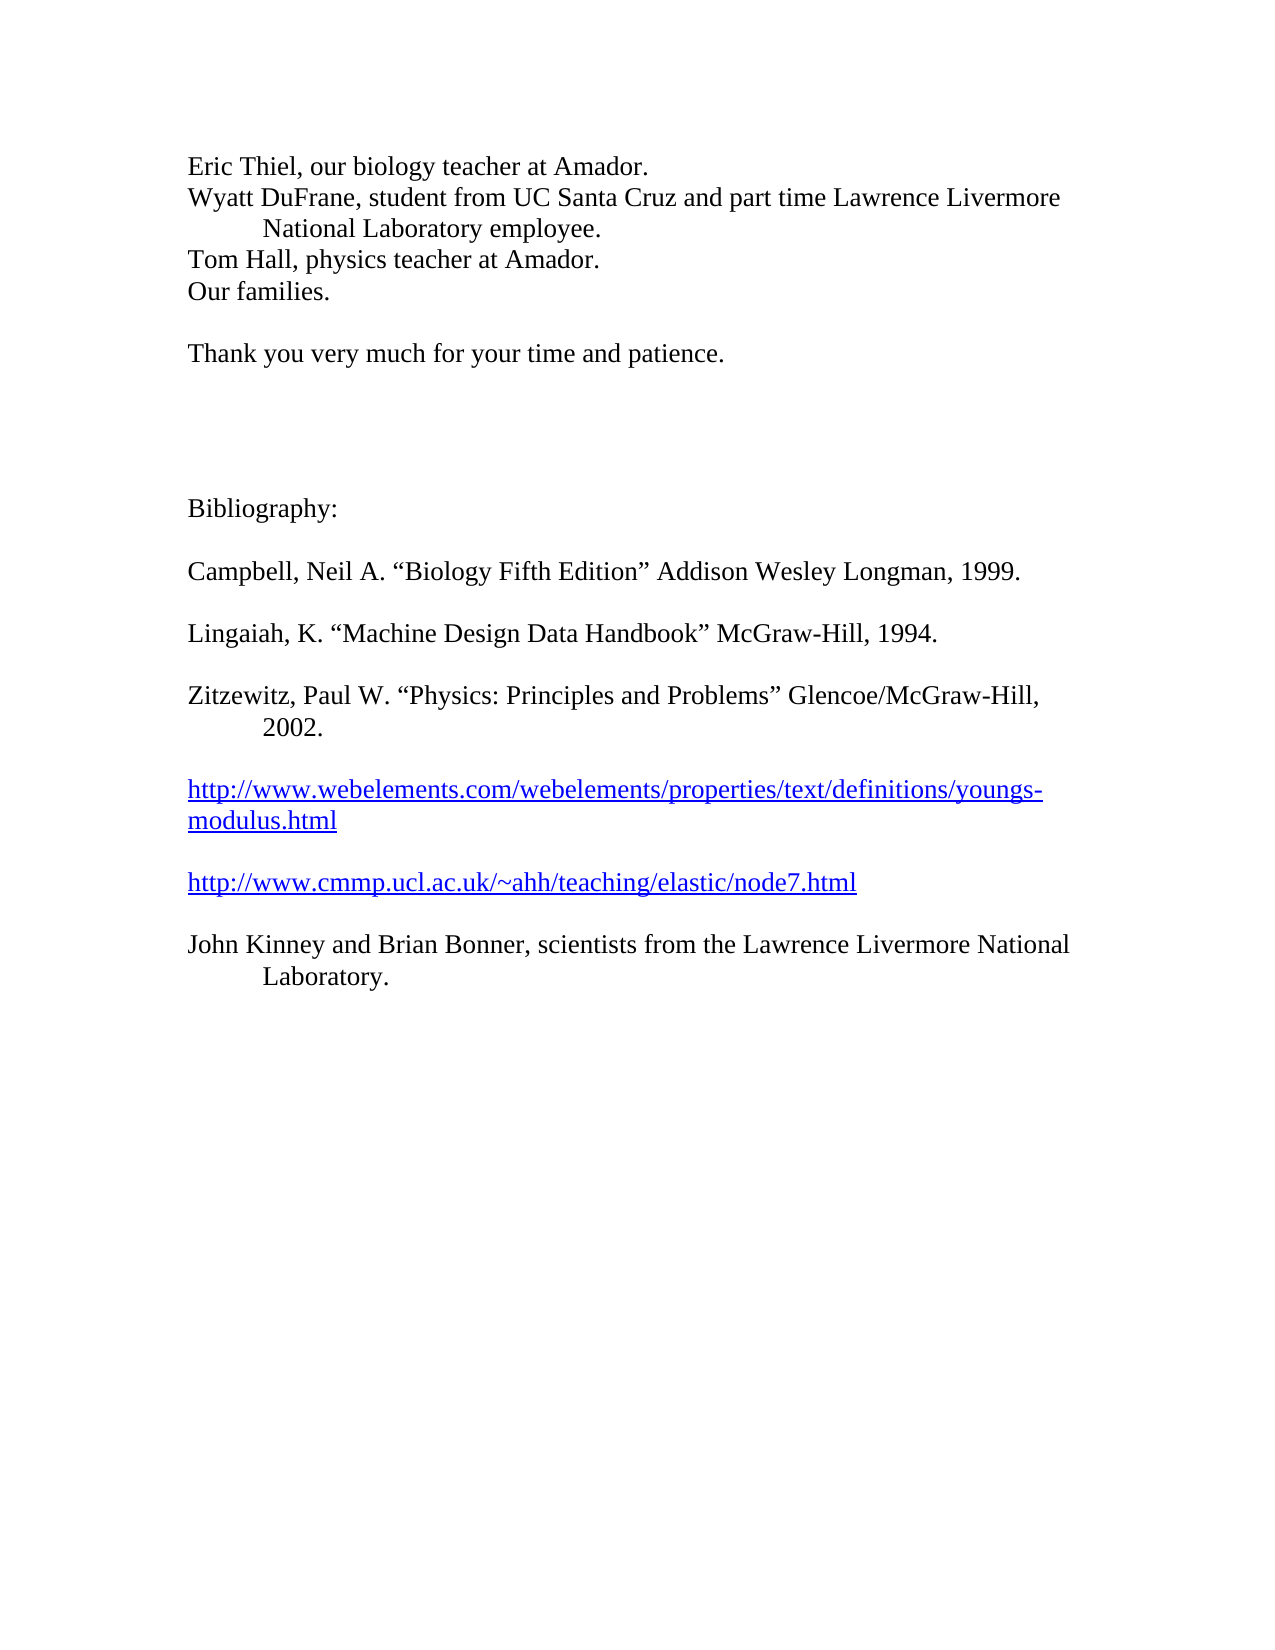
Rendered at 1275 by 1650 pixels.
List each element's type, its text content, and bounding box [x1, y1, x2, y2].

text http://www.cmmp.ucl.ac.uk/~ahh/teaching/elastic/node7.html [187, 866, 1087, 897]
text Our families. [187, 274, 1087, 306]
text Zitzewitz, Paul W. “Physics: Principles and Problems” Glencoe/McGraw-Hill, 2002. [187, 679, 1087, 742]
text http://www.webelements.com/webelements/properties/text/definitions/youngs-modulus.html [187, 773, 1087, 835]
text Thank you very much for your time and patience. [187, 337, 1087, 368]
text Lingaiah, K. “Machine Design Data Handbook” McGraw-Hill, 1994. [187, 617, 1087, 648]
text Tom Hall, physics teacher at Amador. [187, 243, 1087, 274]
text Eric Thiel, our biology teacher at Amador. [187, 150, 1087, 181]
text Campbell, Neil A. “Biology Fifth Edition” Addison Wesley Longman, 1999. [187, 555, 1087, 586]
text Bibliography: [187, 493, 1087, 524]
text Wyatt DuFrane, student from UC Santa Cruz and part time Lawrence Livermore National Laboratory employee. [187, 181, 1087, 243]
text John Kinney and Brian Bonner, scientists from the Lawrence Livermore National Laboratory. [187, 929, 1087, 991]
